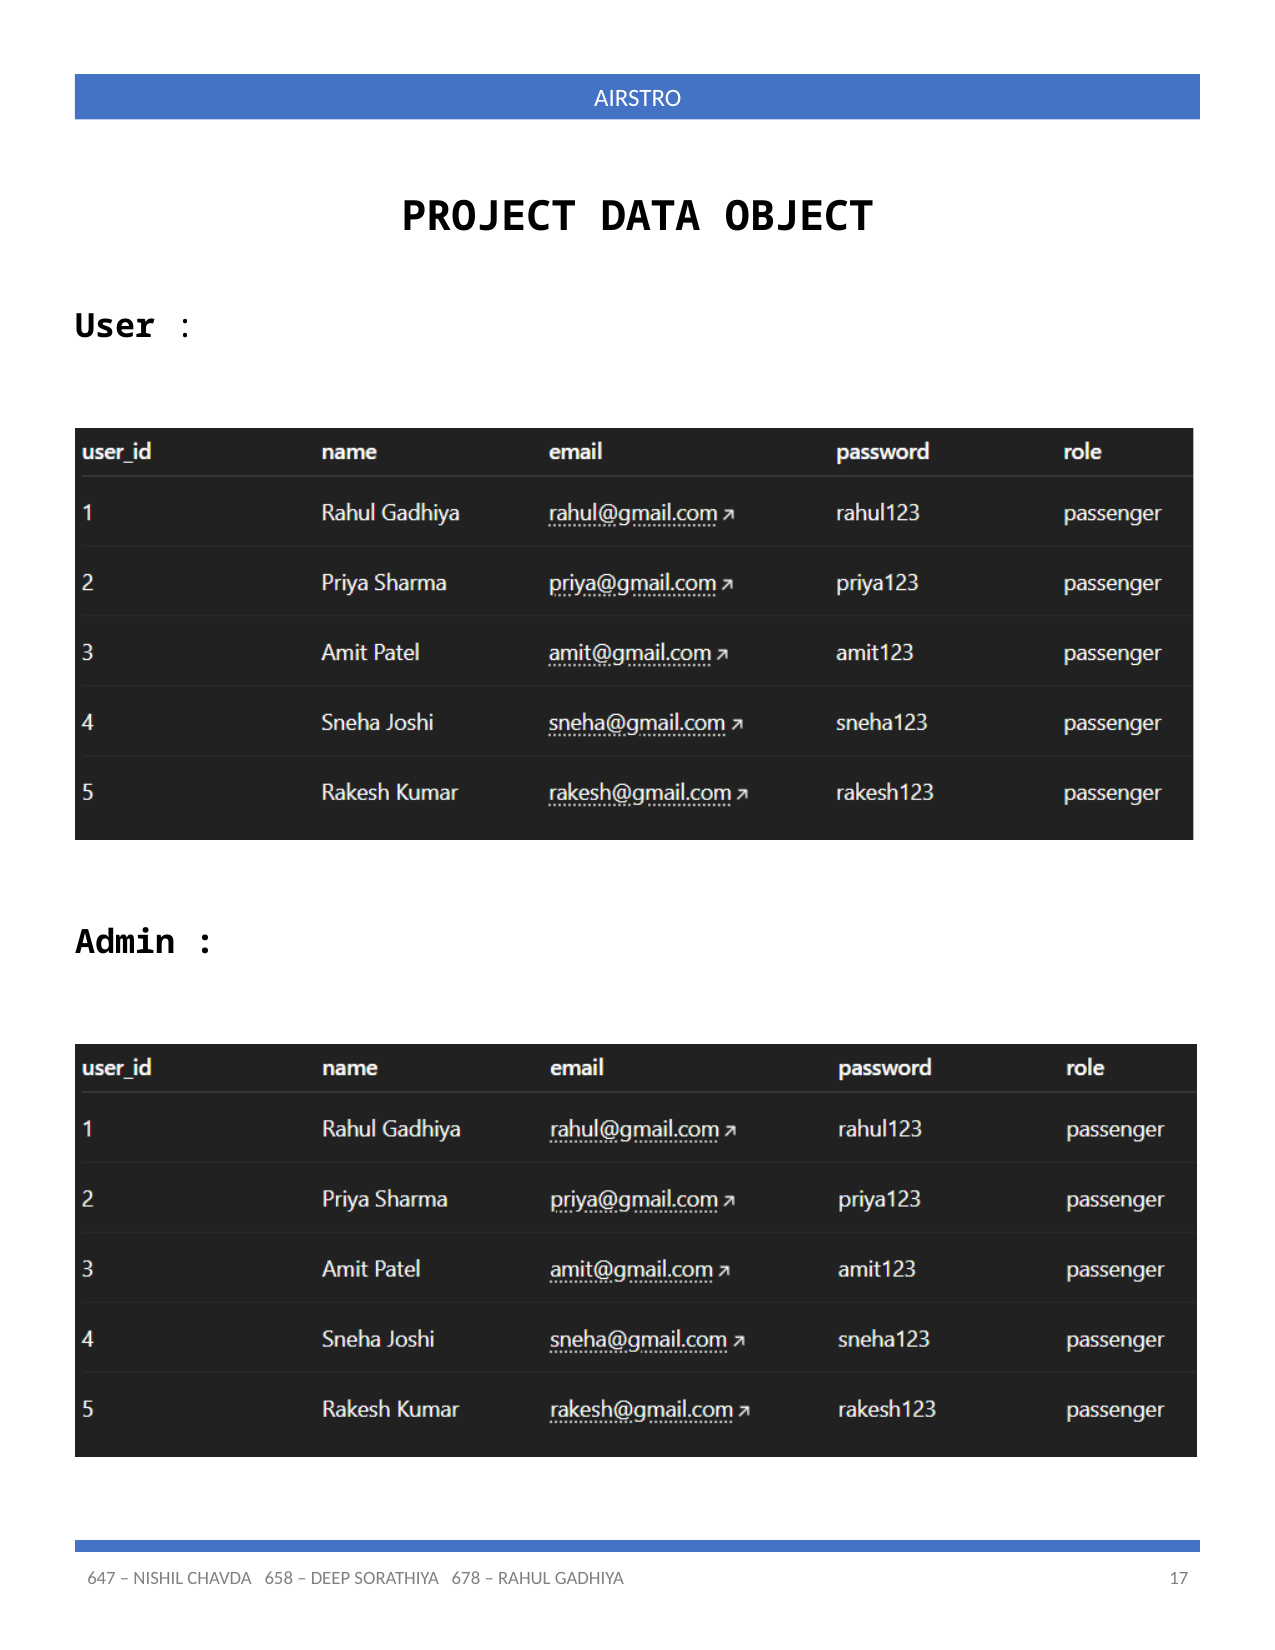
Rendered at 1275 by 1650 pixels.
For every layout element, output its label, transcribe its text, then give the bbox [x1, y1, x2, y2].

picture [75, 1044, 1197, 1457]
text Admin : [75, 918, 1200, 964]
subtitle PROJECT DATA OBJECT [75, 185, 1200, 242]
picture [75, 428, 1194, 840]
text User : [75, 302, 1200, 347]
